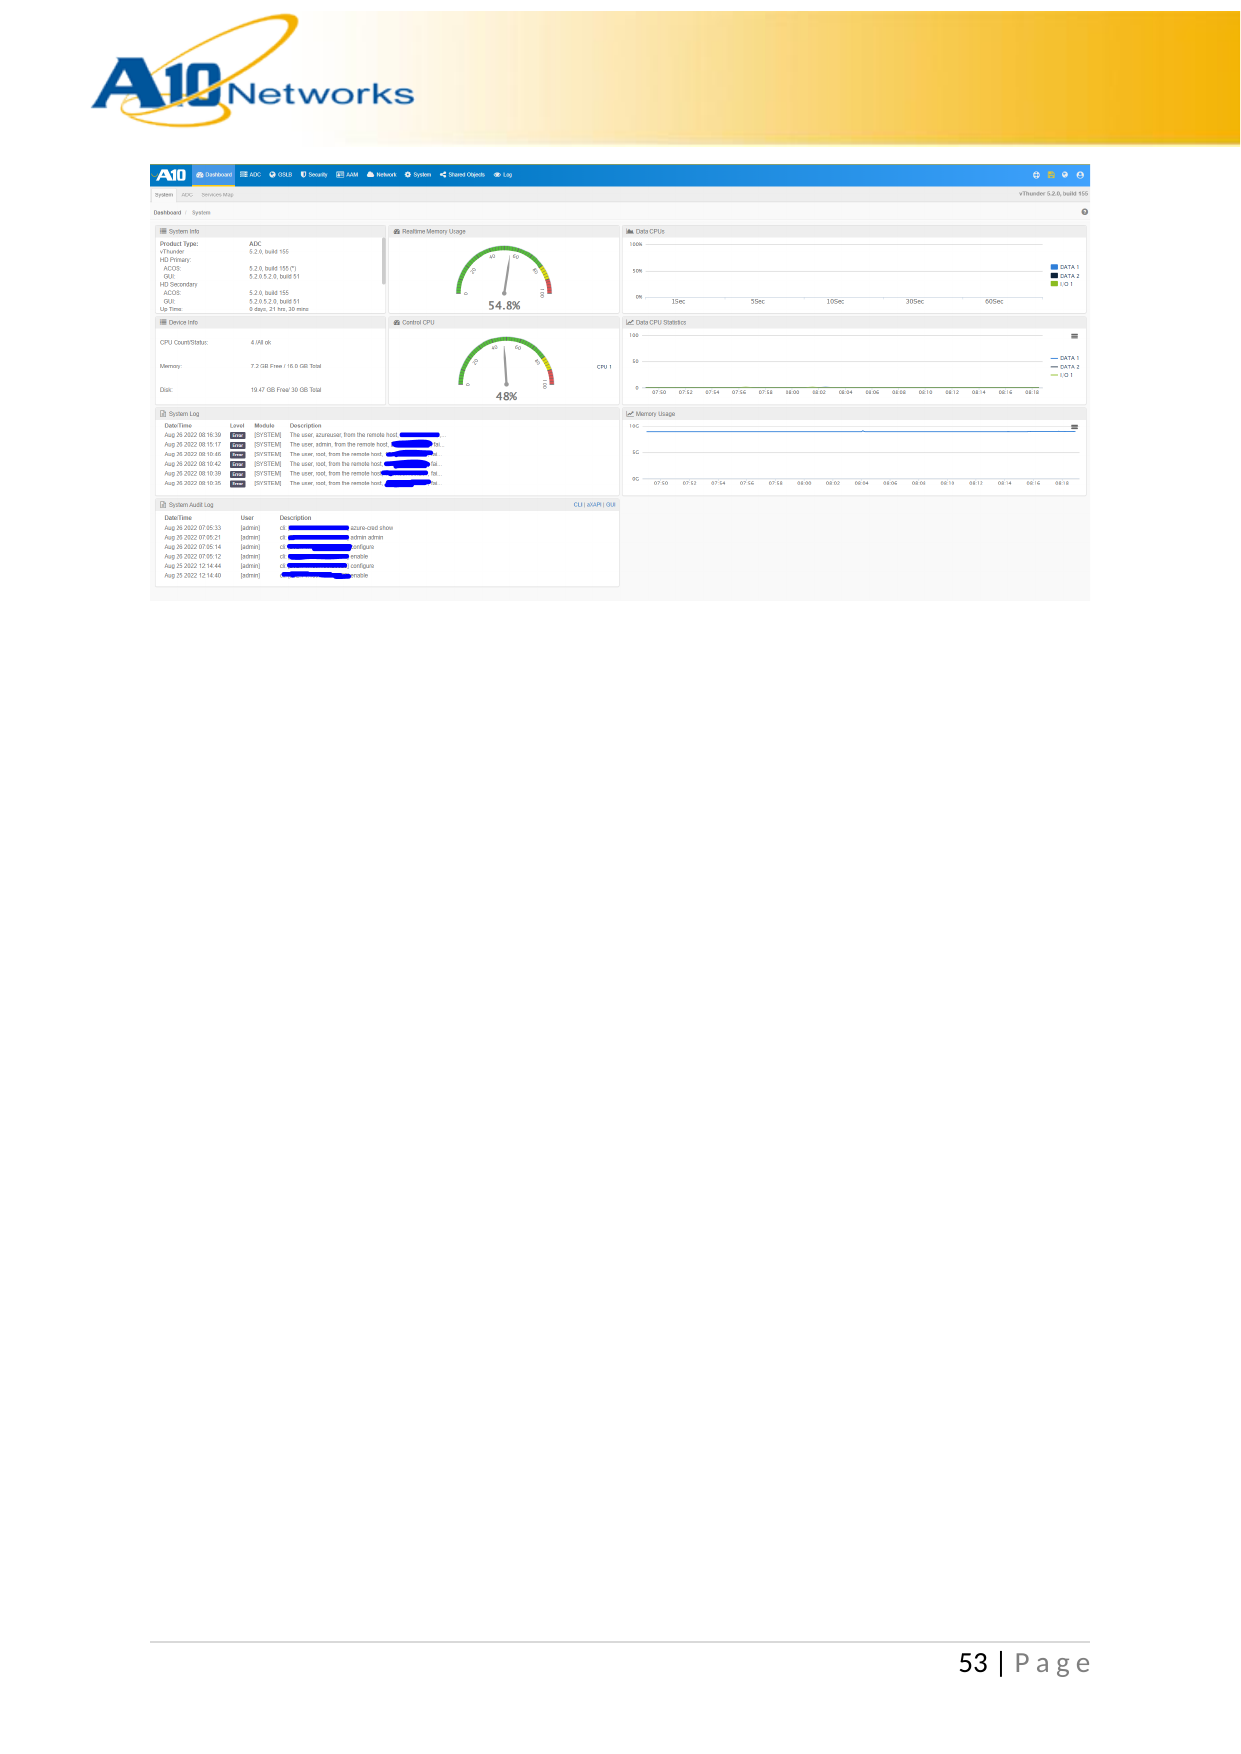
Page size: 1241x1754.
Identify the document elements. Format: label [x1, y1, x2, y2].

picture [150, 164, 1091, 601]
picture [0, 11, 1241, 147]
